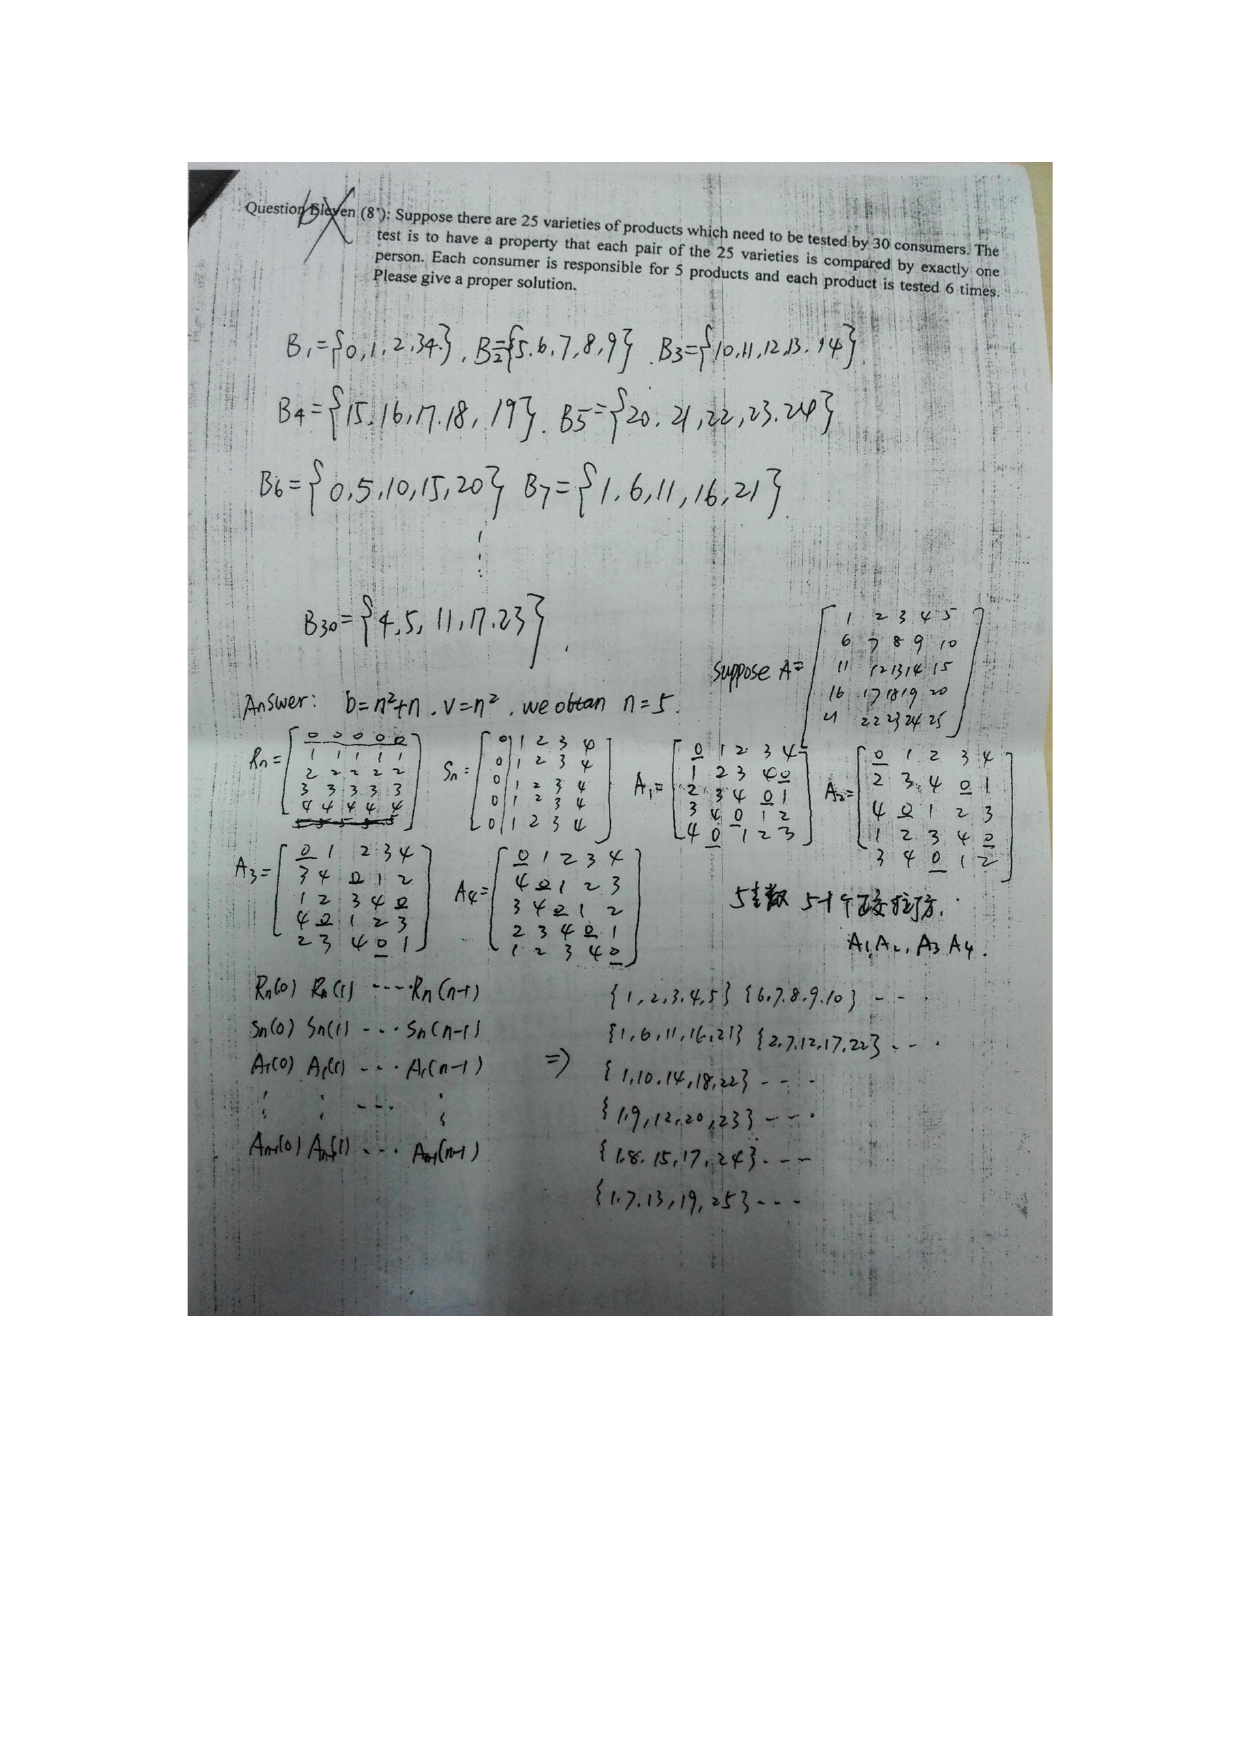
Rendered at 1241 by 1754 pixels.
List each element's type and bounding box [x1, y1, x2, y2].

picture [187, 162, 1053, 1316]
